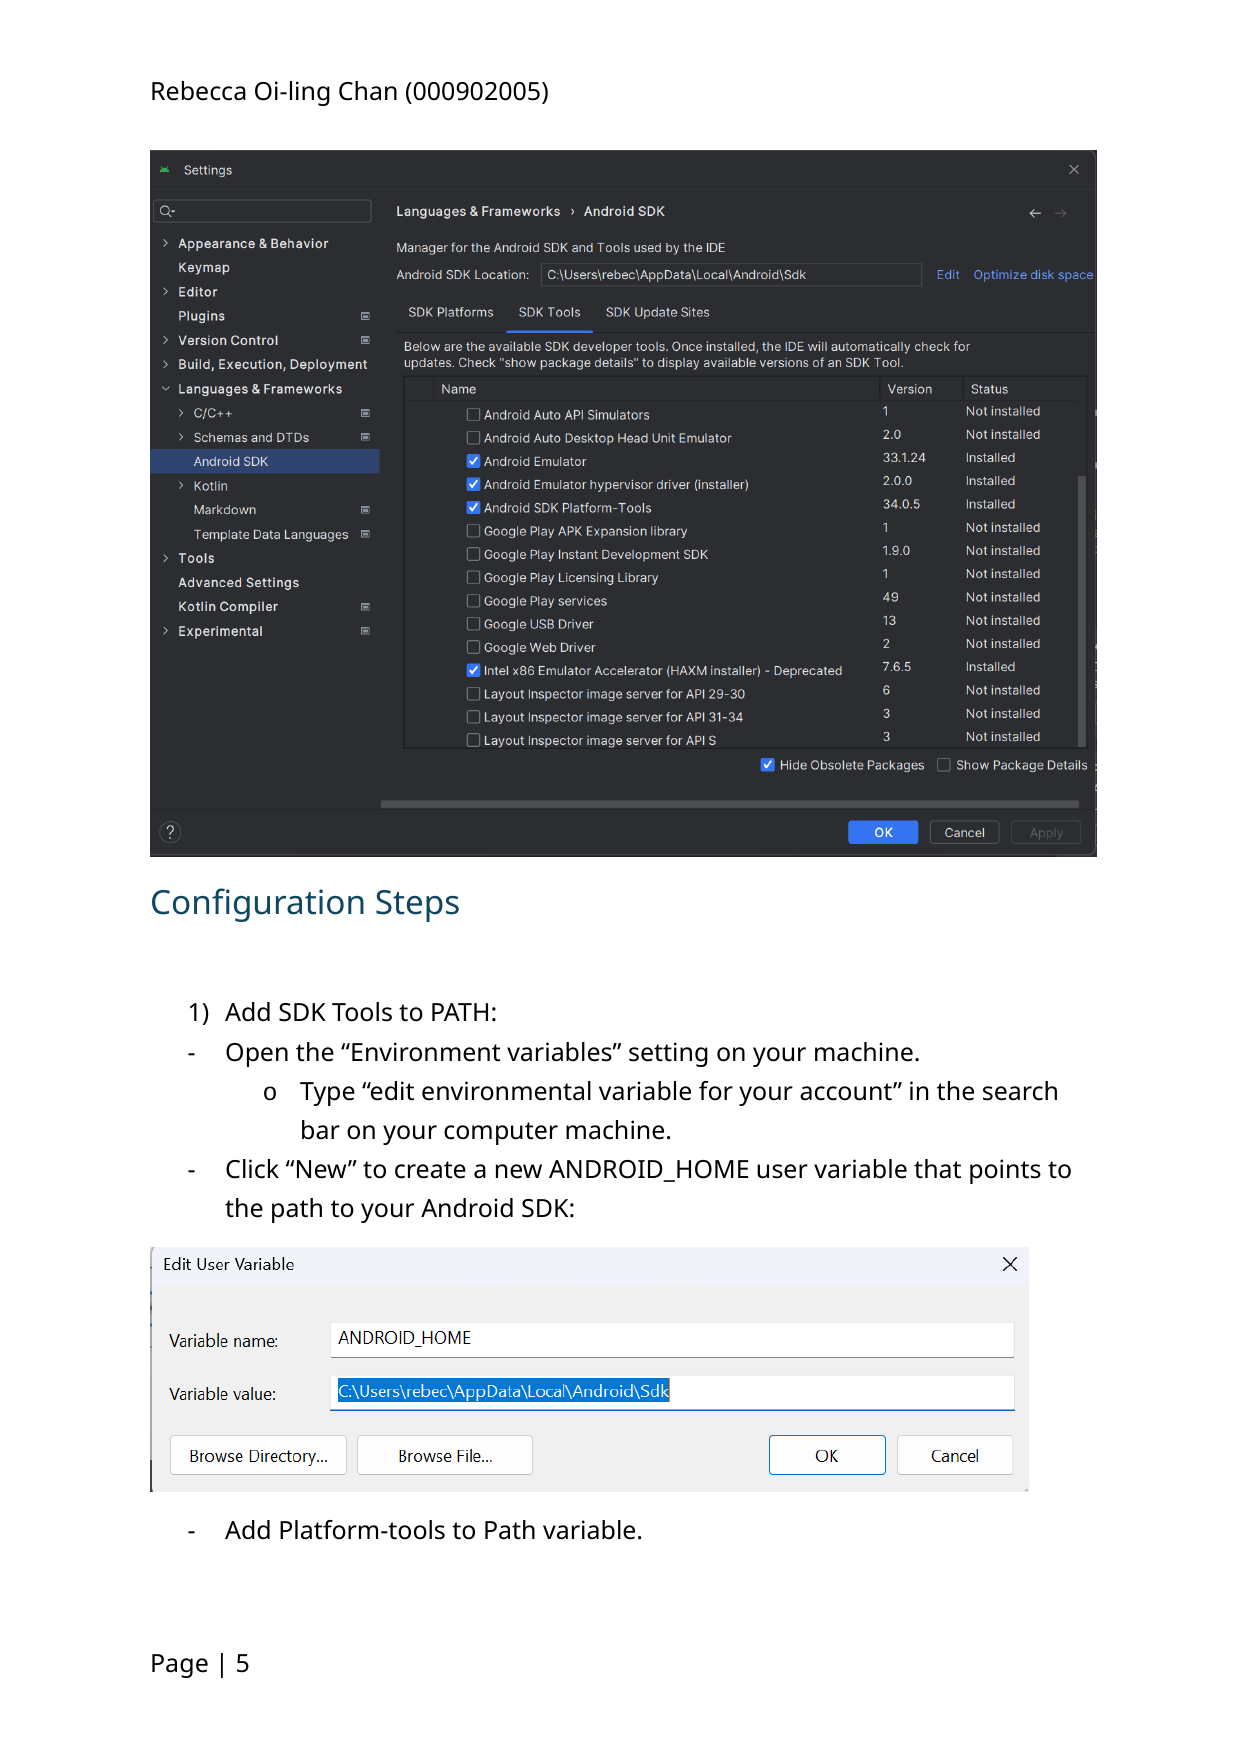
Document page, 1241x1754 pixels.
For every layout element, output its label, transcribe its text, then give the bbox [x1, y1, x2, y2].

picture [150, 1247, 1030, 1492]
list Add Platform-tools to Path variable. [187, 1513, 1090, 1547]
subtitle Configuration Steps [150, 879, 1090, 924]
list Type “edit environmental variable for your account” in the search bar on your computer machine. [262, 1073, 1090, 1147]
list Open the “Environment variables” setting on your machine. [187, 1034, 1090, 1068]
picture [150, 150, 1097, 857]
list Click “New” to create a new ANDROID_HOME user variable that points to the path to your Android SDK: [187, 1152, 1090, 1225]
list Add SDK Tools to PATH: [187, 995, 1090, 1029]
